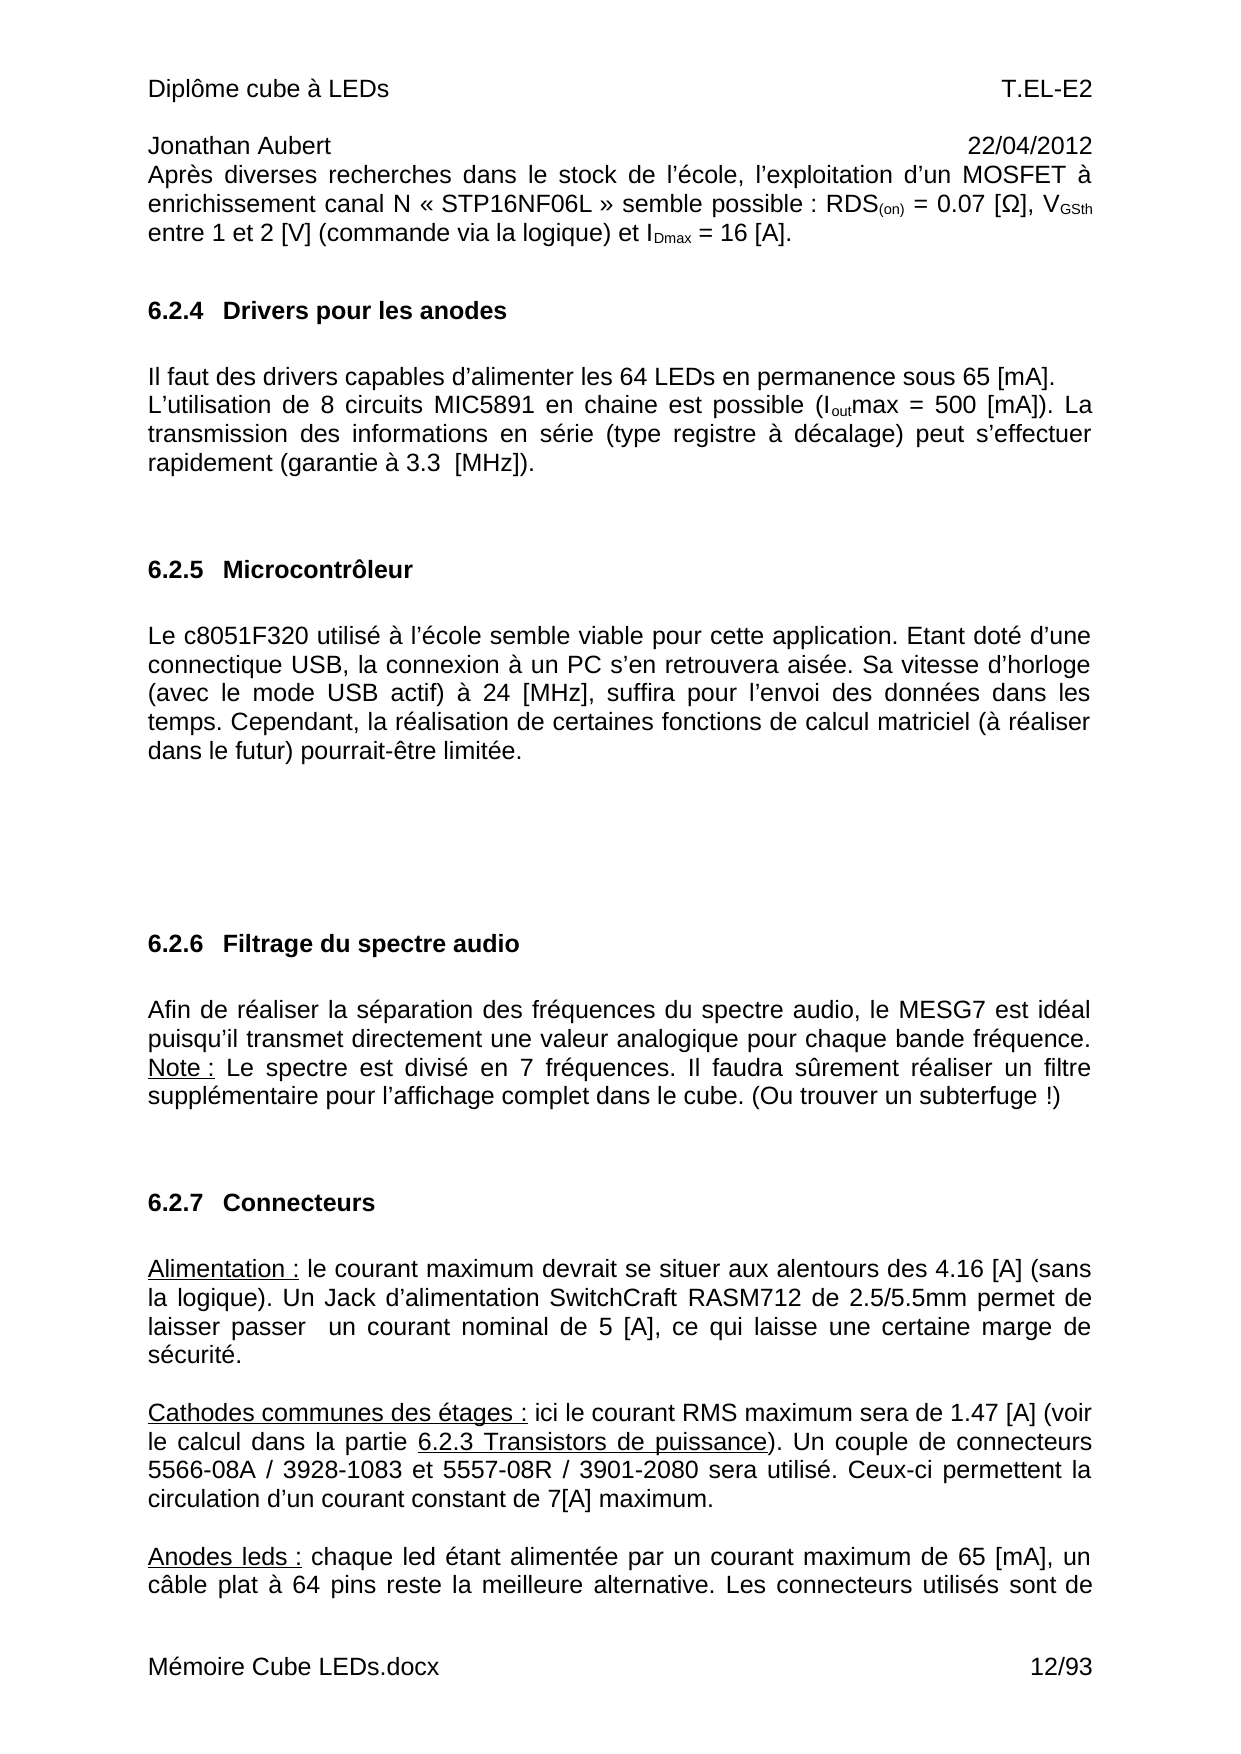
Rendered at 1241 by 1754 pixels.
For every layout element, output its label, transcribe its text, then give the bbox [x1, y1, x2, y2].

subtitle Drivers pour les anodes [148, 296, 1093, 324]
text Il faut des drivers capables d’alimenter les 64 LEDs en permanence sous 65 [mA]. [148, 362, 1093, 390]
text Afin de réaliser la séparation des fréquences du spectre audio, le MESG7 est idéal puisqu’il transmet directement une valeur analogique pour chaque bande fréquence. Note : Le spectre est divisé en 7 fréquences. Il faudra sûrement réaliser un filtre supplémentaire pour l’affichage complet dans le cube. (Ou trouver un subterfuge !) [148, 995, 1093, 1110]
text Après diverses recherches dans le stock de l’école, l’exploitation d’un MOSFET à enrichissement canal N « STP16NF06L » semble possible : RDS(on) = 0.07 [Ω], VGSth entre 1 et 2 [V] (commande via la logique) et IDmax = 16 [A]. [148, 160, 1093, 246]
subtitle Connecteurs [148, 1188, 1093, 1217]
text Alimentation : le courant maximum devrait se situer aux alentours des 4.16 [A] (sans la logique). Un Jack d’alimentation SwitchCraft RASM712 de 2.5/5.5mm permet de laisser passer un courant nominal de 5 [A], ce qui laisse une certaine marge de sécurité. [148, 1254, 1093, 1369]
subtitle Filtrage du spectre audio [148, 929, 1093, 958]
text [148, 1542, 1093, 1599]
subtitle Microcontrôleur [148, 555, 1093, 584]
text Le c8051F320 utilisé à l’école semble viable pour cette application. Etant doté d’une connectique USB, la connexion à un PC s’en retrouvera aisée. Sa vitesse d’horloge (avec le mode USB actif) à 24 [MHz], suffira pour l’envoi des données dans les temps. Cependant, la réalisation de certaines fonctions de calcul matriciel (à réaliser dans le futur) pourrait-être limitée. [148, 621, 1093, 764]
text Cathodes communes des étages : ici le courant RMS maximum sera de 1.47 [A] (voir le calcul dans la partie 6.2.3 Transistors de puissance). Un couple de connecteurs 5566-08A / 3928-1083 et 5557-08R / 3901-2080 sera utilisé. Ceux-ci permettent la circulation d’un courant constant de 7[A] maximum. [148, 1398, 1093, 1513]
text L’utilisation de 8 circuits MIC5891 en chaine est possible (Ioutmax = 500 [mA]). La transmission des informations en série (type registre à décalage) peut s’effectuer rapidement (garantie à 3.3 [MHz]). [148, 390, 1093, 477]
